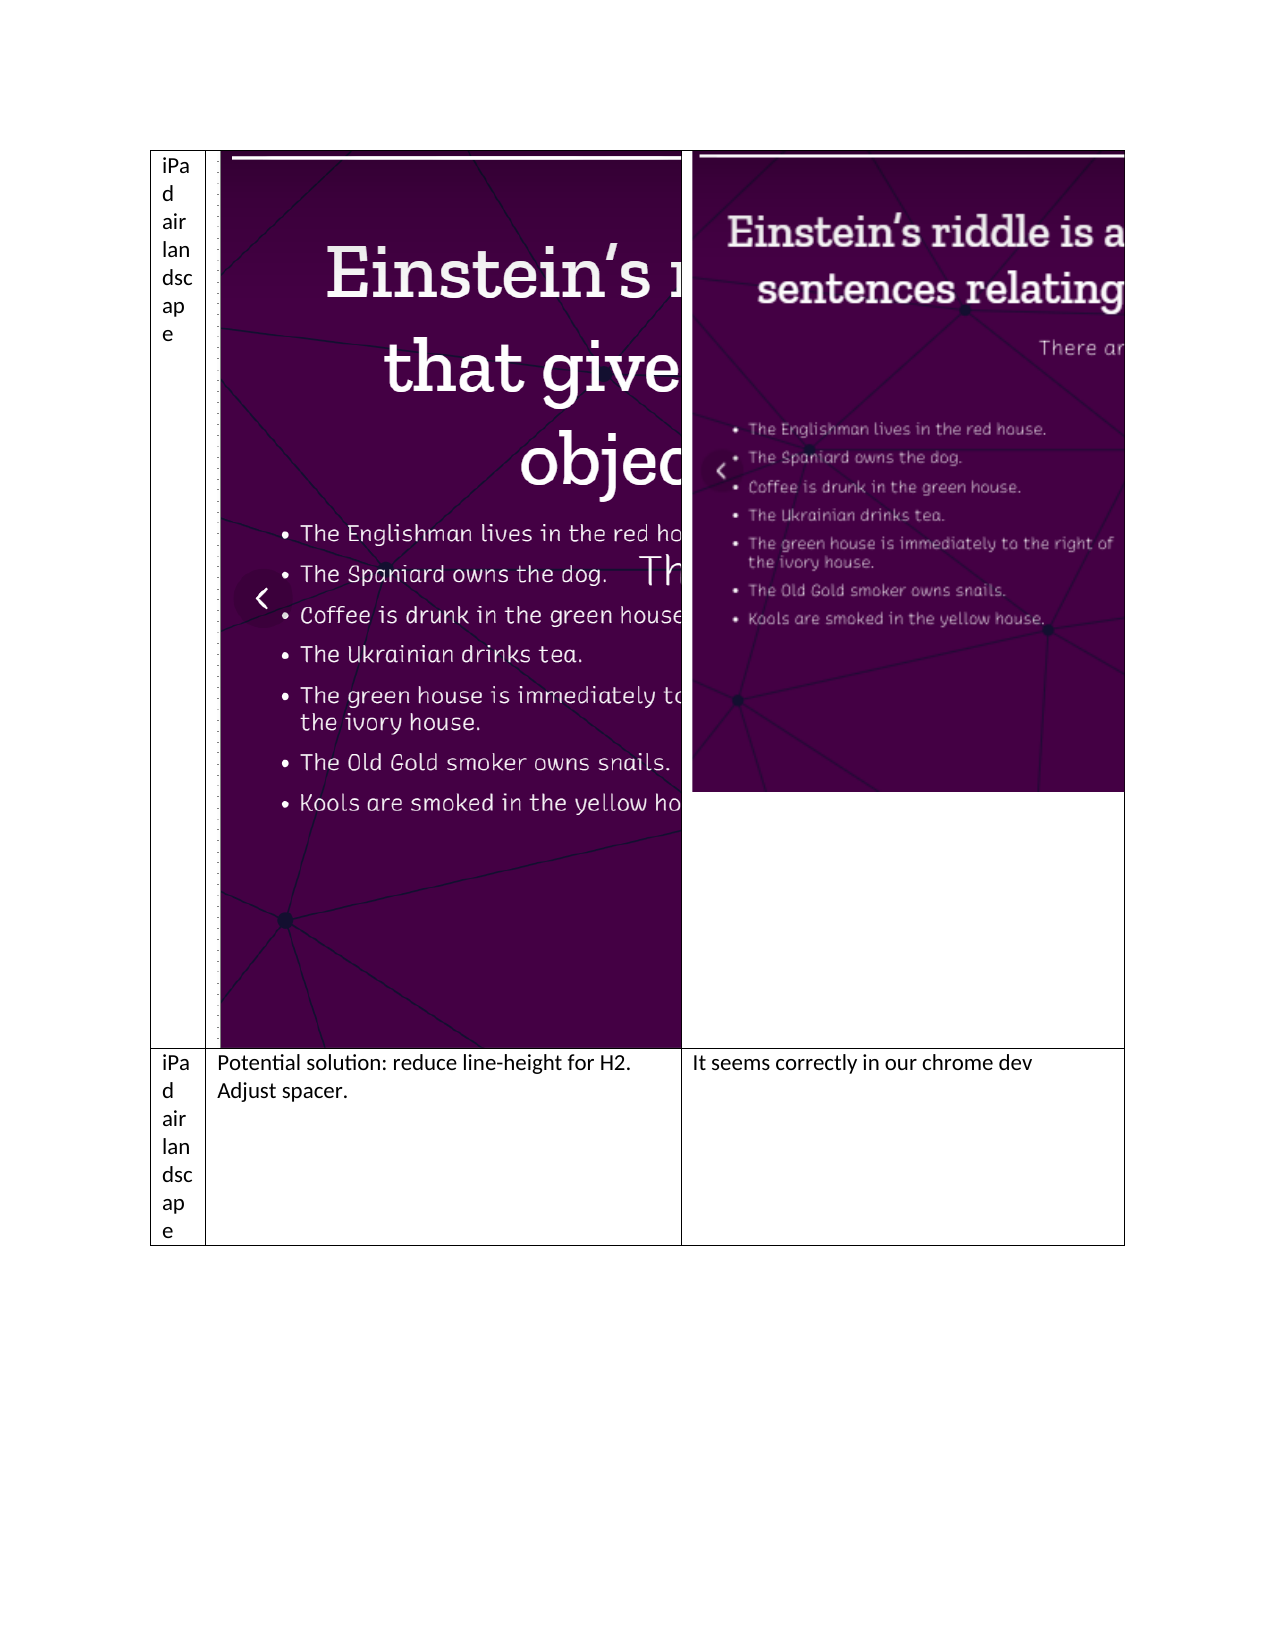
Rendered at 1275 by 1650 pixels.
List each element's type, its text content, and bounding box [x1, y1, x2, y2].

table_cell iPad air landscape [151, 1049, 205, 1244]
picture [692, 151, 1125, 792]
table_cell iPad air landscape [151, 151, 205, 1047]
picture [217, 151, 682, 1048]
table_cell [682, 151, 1124, 1047]
table_cell It seems correctly in our chrome dev [682, 1049, 1124, 1244]
table_cell [206, 151, 217, 1047]
table_cell Potential solution: reduce line-height for H2. Adjust spacer. [206, 1049, 681, 1244]
